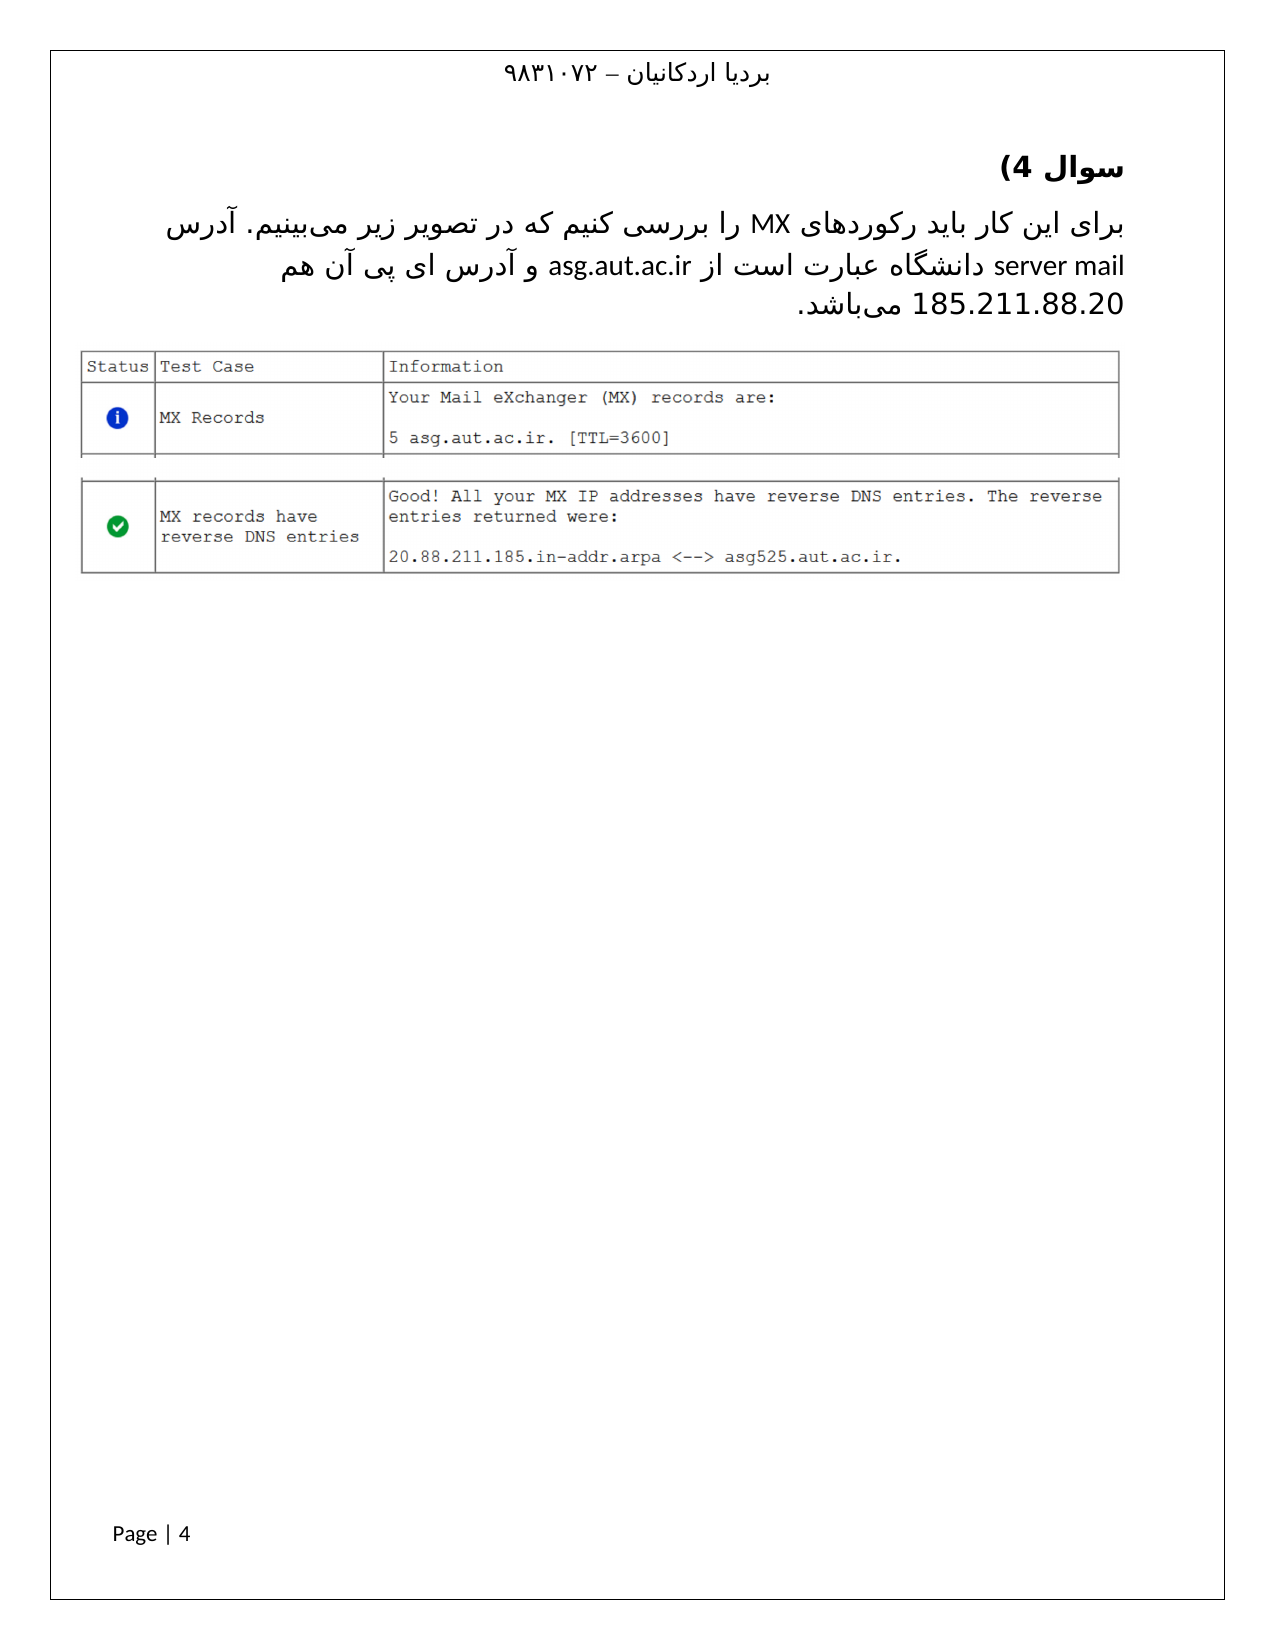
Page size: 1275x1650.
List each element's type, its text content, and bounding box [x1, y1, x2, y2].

text سوال 4) [112, 150, 1125, 184]
picture [75, 342, 1125, 581]
text برای این کار باید رکوردهای MX را بررسی کنیم که در تصویر زیر می‌بینیم. آدرس server mail دانشگاه عبارت است از asg.aut.ac.ir و آدرس ای پی آن هم 185.211.88.20 می‌باشد. [112, 206, 1125, 321]
